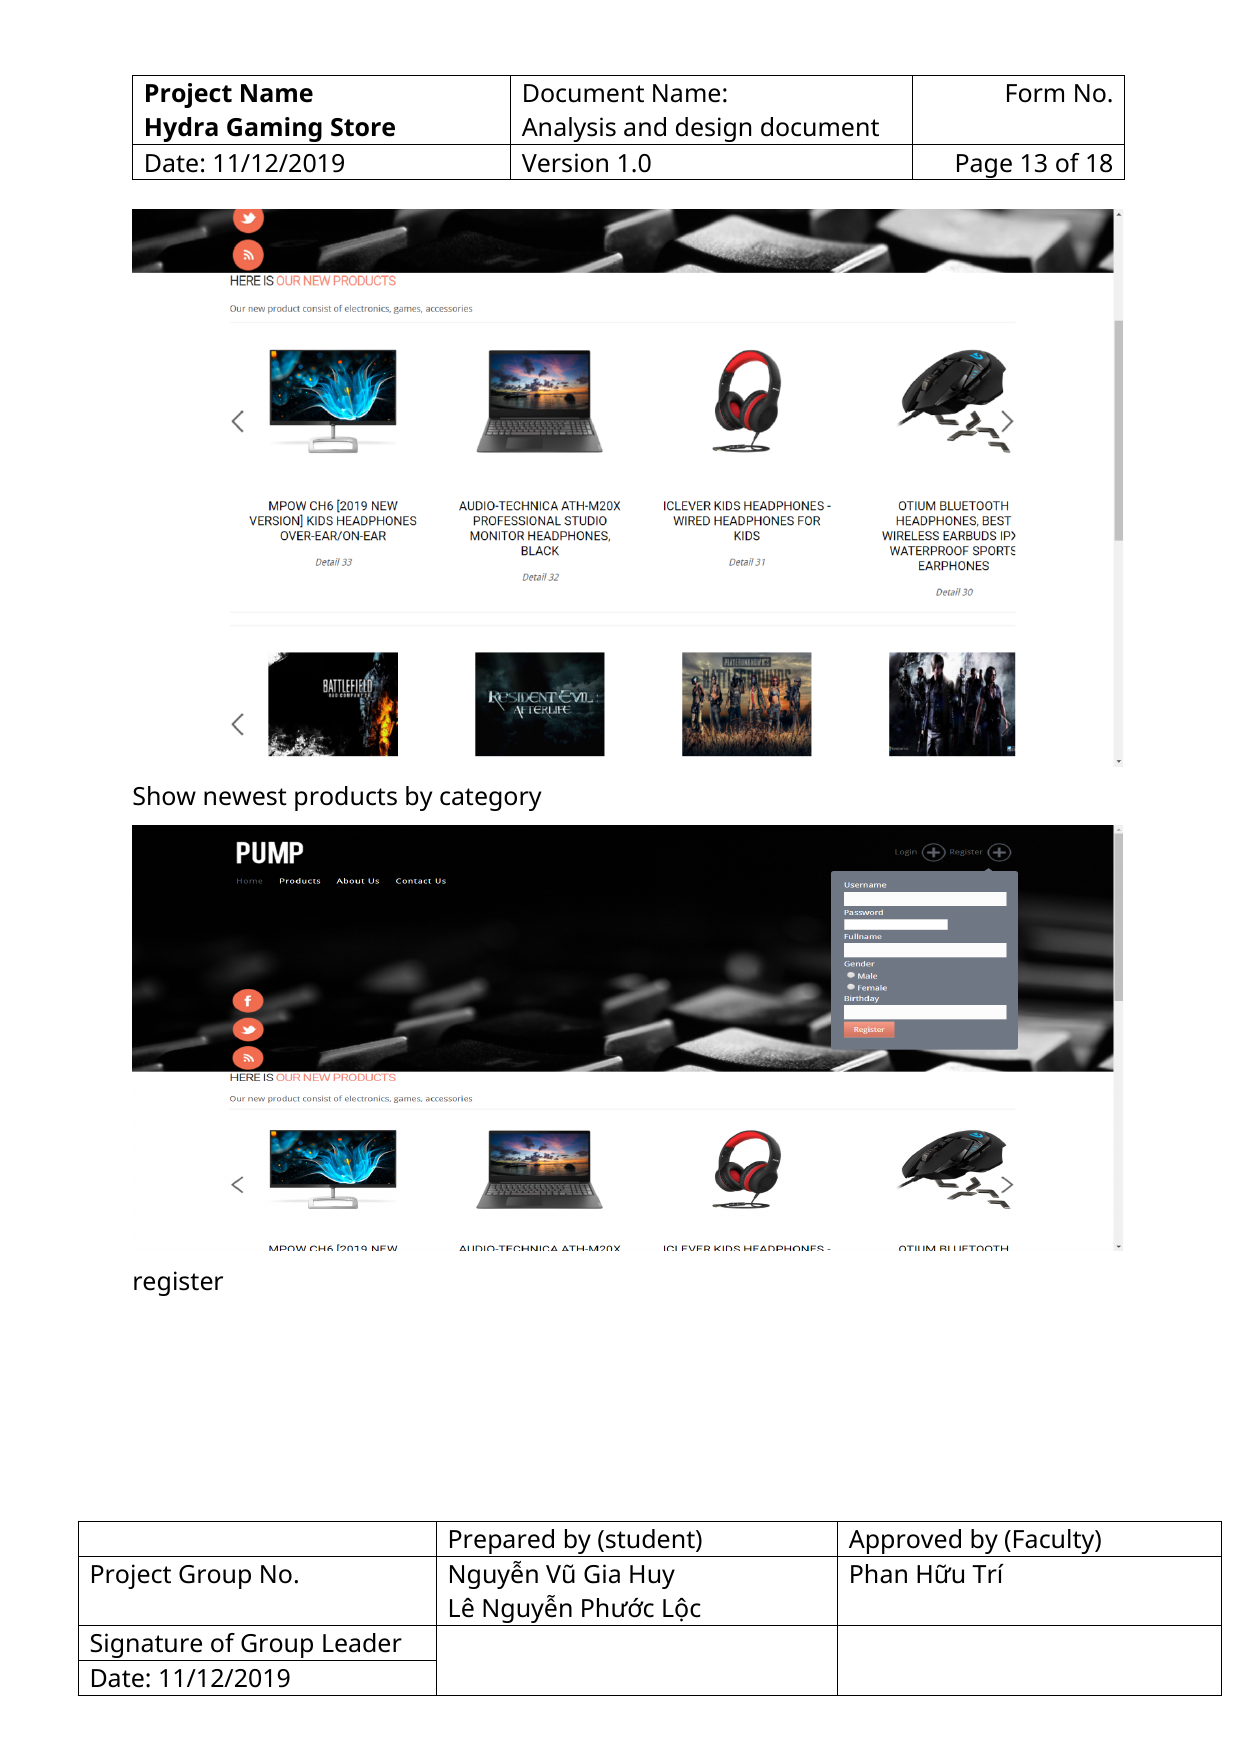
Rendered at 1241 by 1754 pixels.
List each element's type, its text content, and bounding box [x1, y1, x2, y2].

picture [132, 209, 1124, 767]
picture [132, 825, 1124, 1251]
list register [132, 1263, 1125, 1297]
list Show newest products by category [132, 779, 1125, 813]
